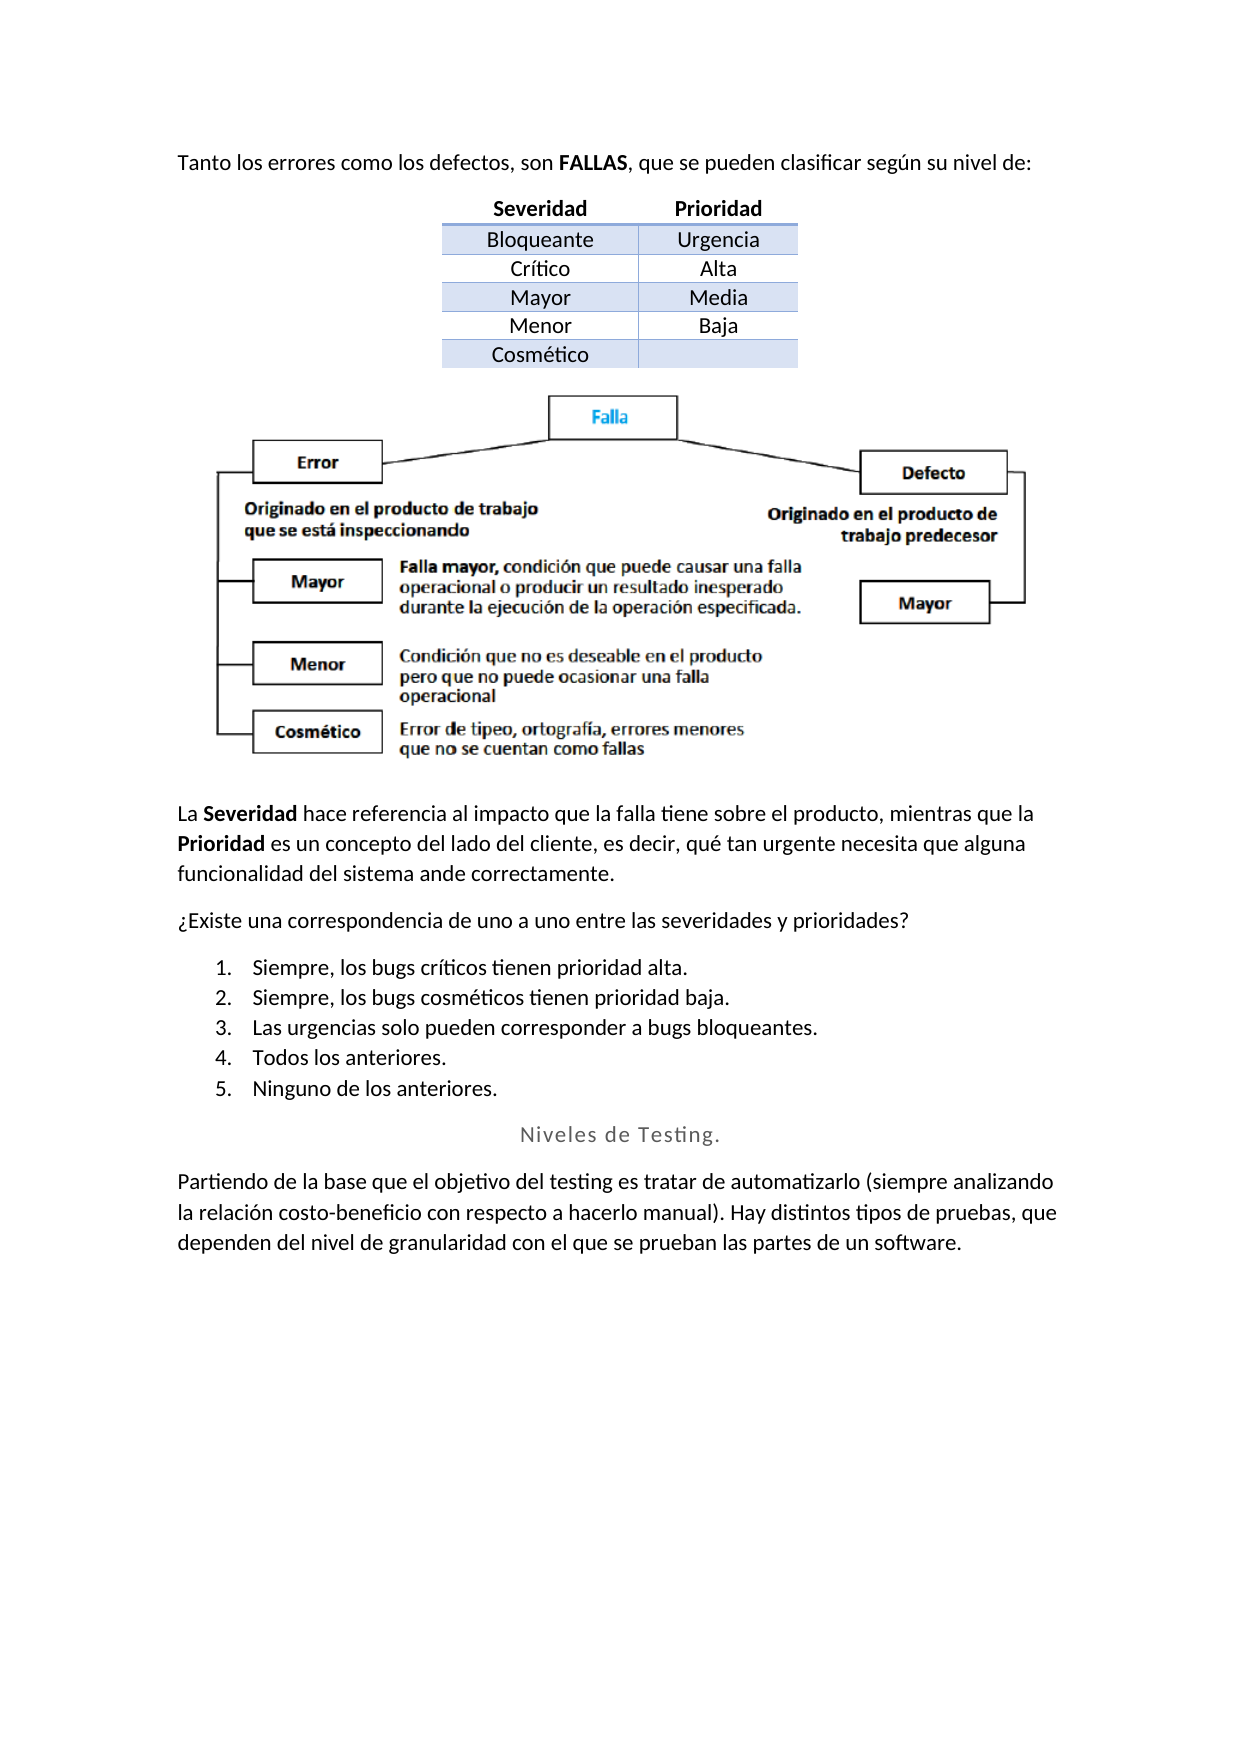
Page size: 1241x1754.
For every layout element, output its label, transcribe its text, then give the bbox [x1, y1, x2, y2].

table_cell Media [639, 283, 798, 311]
list Ninguno de los anteriores. [215, 1074, 1063, 1102]
picture [177, 368, 1063, 780]
table_cell Bloqueante [442, 226, 638, 254]
table_cell [639, 340, 798, 368]
text Tanto los errores como los defectos, son FALLAS, que se pueden clasificar según su nivel de: [177, 148, 1063, 176]
list Siempre, los bugs críticos tienen prioridad alta. [215, 953, 1063, 981]
table_cell Mayor [442, 283, 638, 311]
list Las urgencias solo pueden corresponder a bugs bloqueantes. [215, 1013, 1063, 1041]
text ¿Existe una correspondencia de uno a uno entre las severidades y prioridades? [177, 906, 1063, 934]
table_header Severidad [442, 195, 639, 222]
table_cell Urgencia [639, 226, 798, 254]
table_cell Menor [442, 312, 638, 339]
table_header Prioridad [639, 195, 798, 222]
list Siempre, los bugs cosméticos tienen prioridad baja. [215, 983, 1063, 1011]
text La Severidad hace referencia al impacto que la falla tiene sobre el producto, mientras que la Prioridad es un concepto del lado del cliente, es decir, qué tan urgente necesita que alguna funcionalidad del sistema ande correctamente. [177, 799, 1063, 887]
text Partiendo de la base que el objetivo del testing es tratar de automatizarlo (siempre analizando la relación costo-beneficio con respecto a hacerlo manual). Hay distintos tipos de pruebas, que dependen del nivel de granularidad con el que se prueban las partes de un software. [177, 1167, 1063, 1256]
table_cell Crítico [442, 255, 638, 282]
table_cell Cosmético [442, 340, 638, 368]
table_cell Baja [639, 312, 798, 339]
list Todos los anteriores. [215, 1043, 1063, 1072]
table_cell Alta [639, 255, 798, 282]
subtitle Niveles de Testing. [177, 1121, 1063, 1149]
